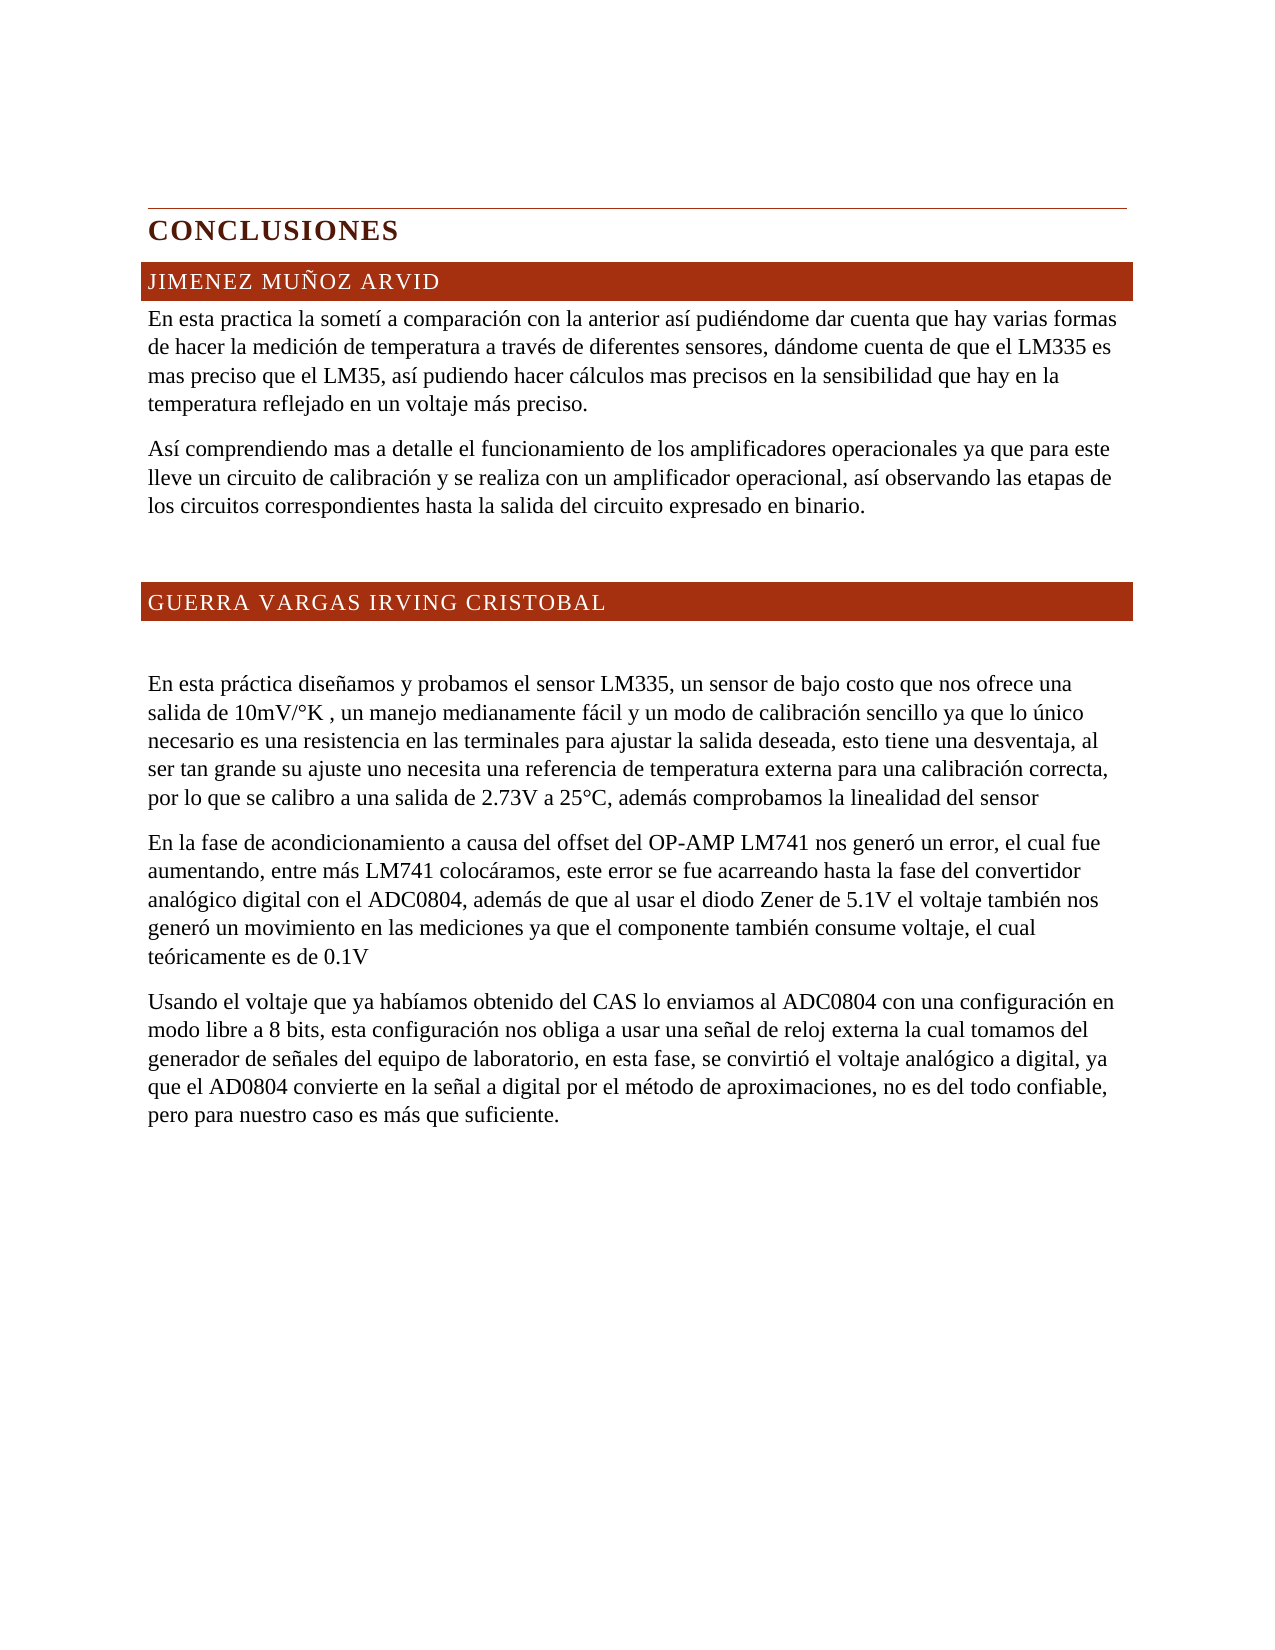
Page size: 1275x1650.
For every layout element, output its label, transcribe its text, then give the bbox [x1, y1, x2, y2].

subtitle GUERRA VARGAS IRVING CRISTOBAL [148, 589, 1127, 615]
text Usando el voltaje que ya habíamos obtenido del CAS lo enviamos al ADC0804 con una configuración en modo libre a 8 bits, esta configuración nos obliga a usar una señal de reloj externa la cual tomamos del generador de señales del equipo de laboratorio, en esta fase, se convirtió el voltaje analógico a digital, ya que el AD0804 convierte en la señal a digital por el método de aproximaciones, no es del todo confiable, pero para nuestro caso es más que suficiente. [148, 988, 1127, 1128]
subtitle Conclusiones [148, 209, 1127, 247]
subtitle Jimenez muñoz Arvid [148, 268, 1127, 295]
text En esta practica la sometí a comparación con la anterior así pudiéndome dar cuenta que hay varias formas de hacer la medición de temperatura a través de diferentes sensores, dándome cuenta de que el LM335 es mas preciso que el LM35, así pudiendo hacer cálculos mas precisos en la sensibilidad que hay en la temperatura reflejado en un voltaje más preciso. [148, 305, 1127, 416]
text En esta práctica diseñamos y probamos el sensor LM335, un sensor de bajo costo que nos ofrece una salida de 10mV/°K , un manejo medianamente fácil y un modo de calibración sencillo ya que lo único necesario es una resistencia en las terminales para ajustar la salida deseada, esto tiene una desventaja, al ser tan grande su ajuste uno necesita una referencia de temperatura externa para una calibración correcta, por lo que se calibro a una salida de 2.73V a 25°C, además comprobamos la linealidad del sensor [148, 670, 1127, 810]
text En la fase de acondicionamiento a causa del offset del OP-AMP LM741 nos generó un error, el cual fue aumentando, entre más LM741 colocáramos, este error se fue acarreando hasta la fase del convertidor analógico digital con el ADC0804, además de que al usar el diodo Zener de 5.1V el voltaje también nos generó un movimiento en las mediciones ya que el componente también consume voltaje, el cual teóricamente es de 0.1V [148, 829, 1127, 969]
text Así comprendiendo mas a detalle el funcionamiento de los amplificadores operacionales ya que para este lleve un circuito de calibración y se realiza con un amplificador operacional, así observando las etapas de los circuitos correspondientes hasta la salida del circuito expresado en binario. [148, 435, 1127, 518]
